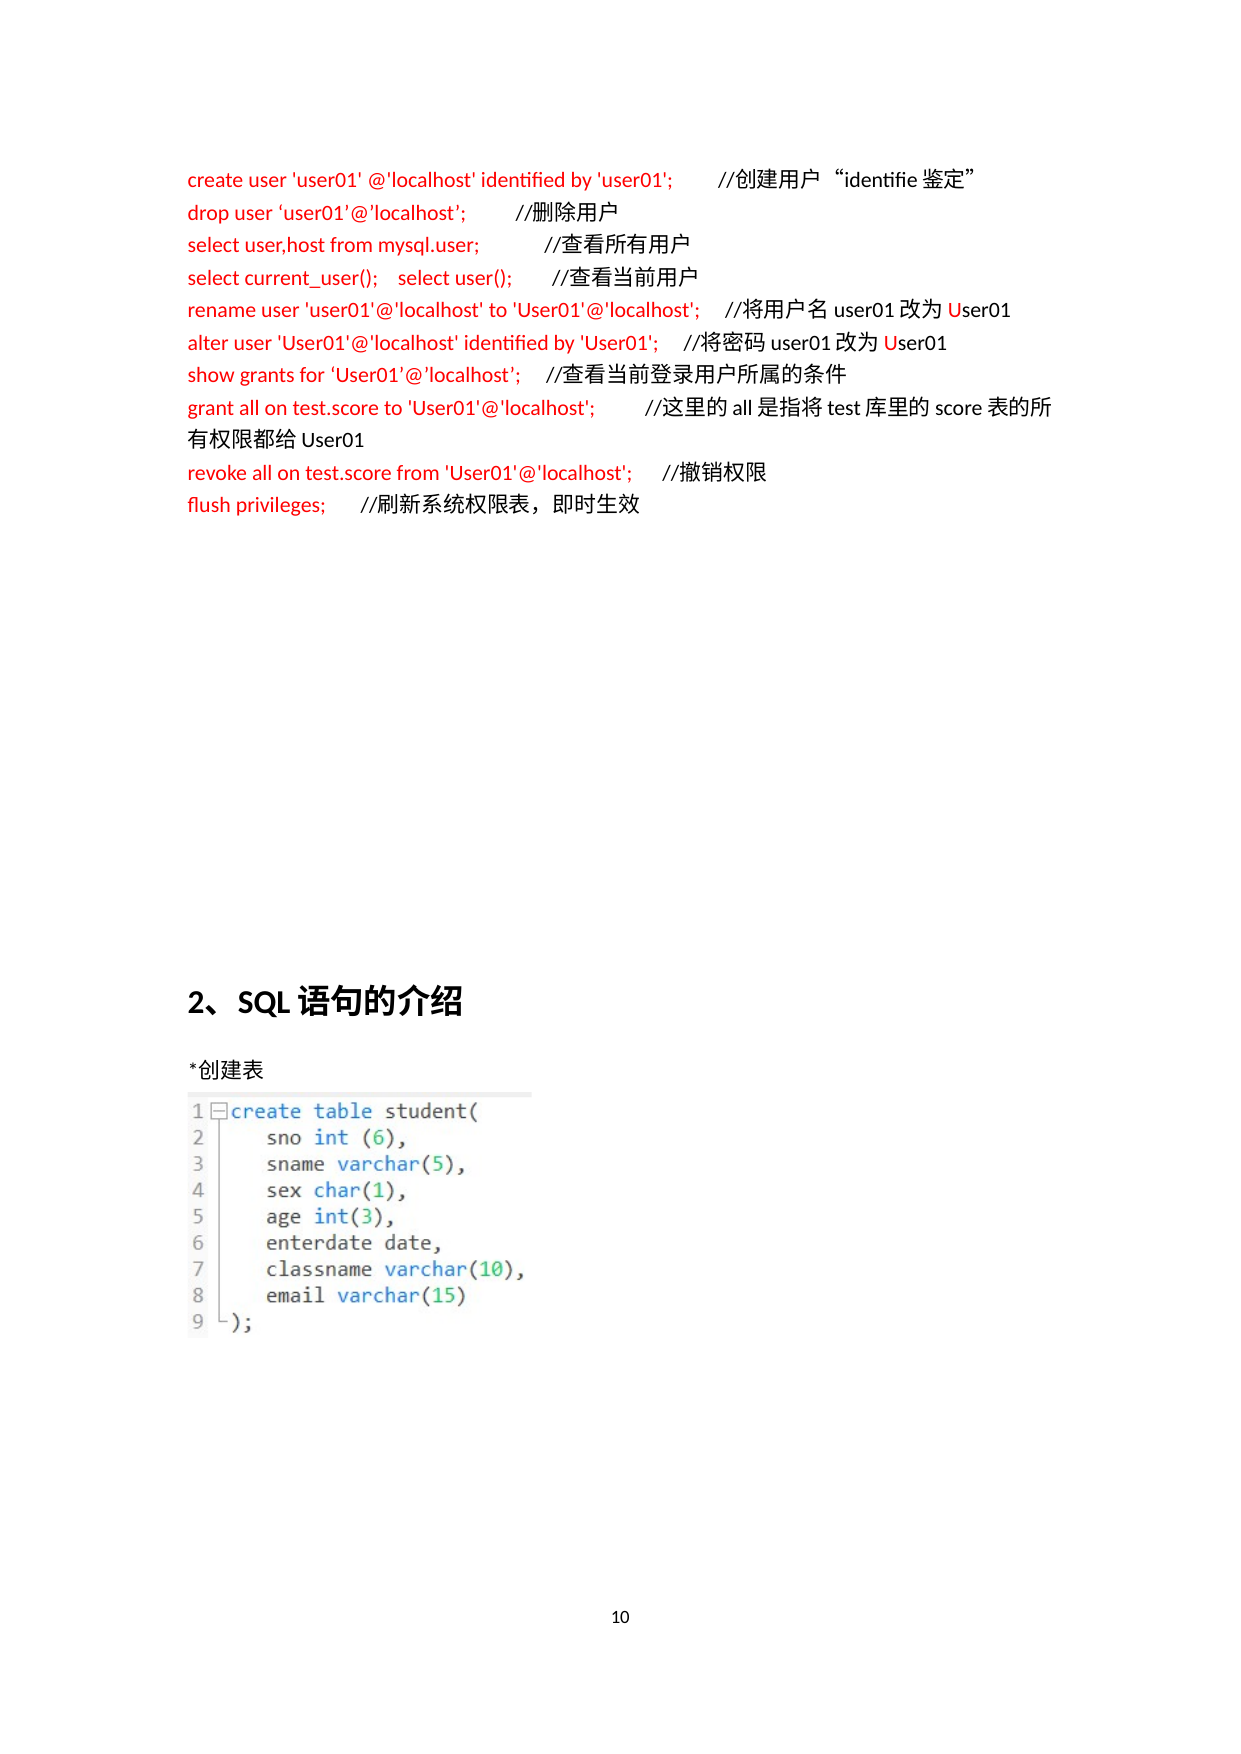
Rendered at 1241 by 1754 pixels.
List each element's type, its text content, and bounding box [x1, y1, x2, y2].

text show grants for ‘User01’@’localhost’; //查看当前登录用户所属的条件 [187, 357, 1053, 389]
text rename user 'user01'@'localhost' to 'User01'@'localhost'; //将用户名user01 改为User01 [187, 292, 1053, 324]
text drop user ‘user01’@’localhost’; //删除用户 [187, 194, 1053, 227]
text *创建表 [187, 1053, 1053, 1085]
text flush privileges; //刷新系统权限表，即时生效 [187, 487, 1053, 519]
subtitle 2、SQL语句的介绍 [187, 967, 1053, 1032]
picture [187, 1092, 532, 1338]
text select current_user(); select user(); //查看当前用户 [187, 259, 1053, 292]
text grant all on test.score to 'User01'@'localhost'; //这里的all是指将test库里的score表的所有权限都给User01 [187, 389, 1053, 454]
text create user 'user01' @'localhost' identified by 'user01'; //创建用户“identifie鉴定” [187, 162, 1053, 194]
text select user,host from mysql.user; //查看所有用户 [187, 227, 1053, 259]
text alter user 'User01'@'localhost' identified by 'User01'; //将密码user01改为User01 [187, 324, 1053, 357]
text revoke all on test.score from 'User01'@'localhost'; //撤销权限 [187, 454, 1053, 487]
